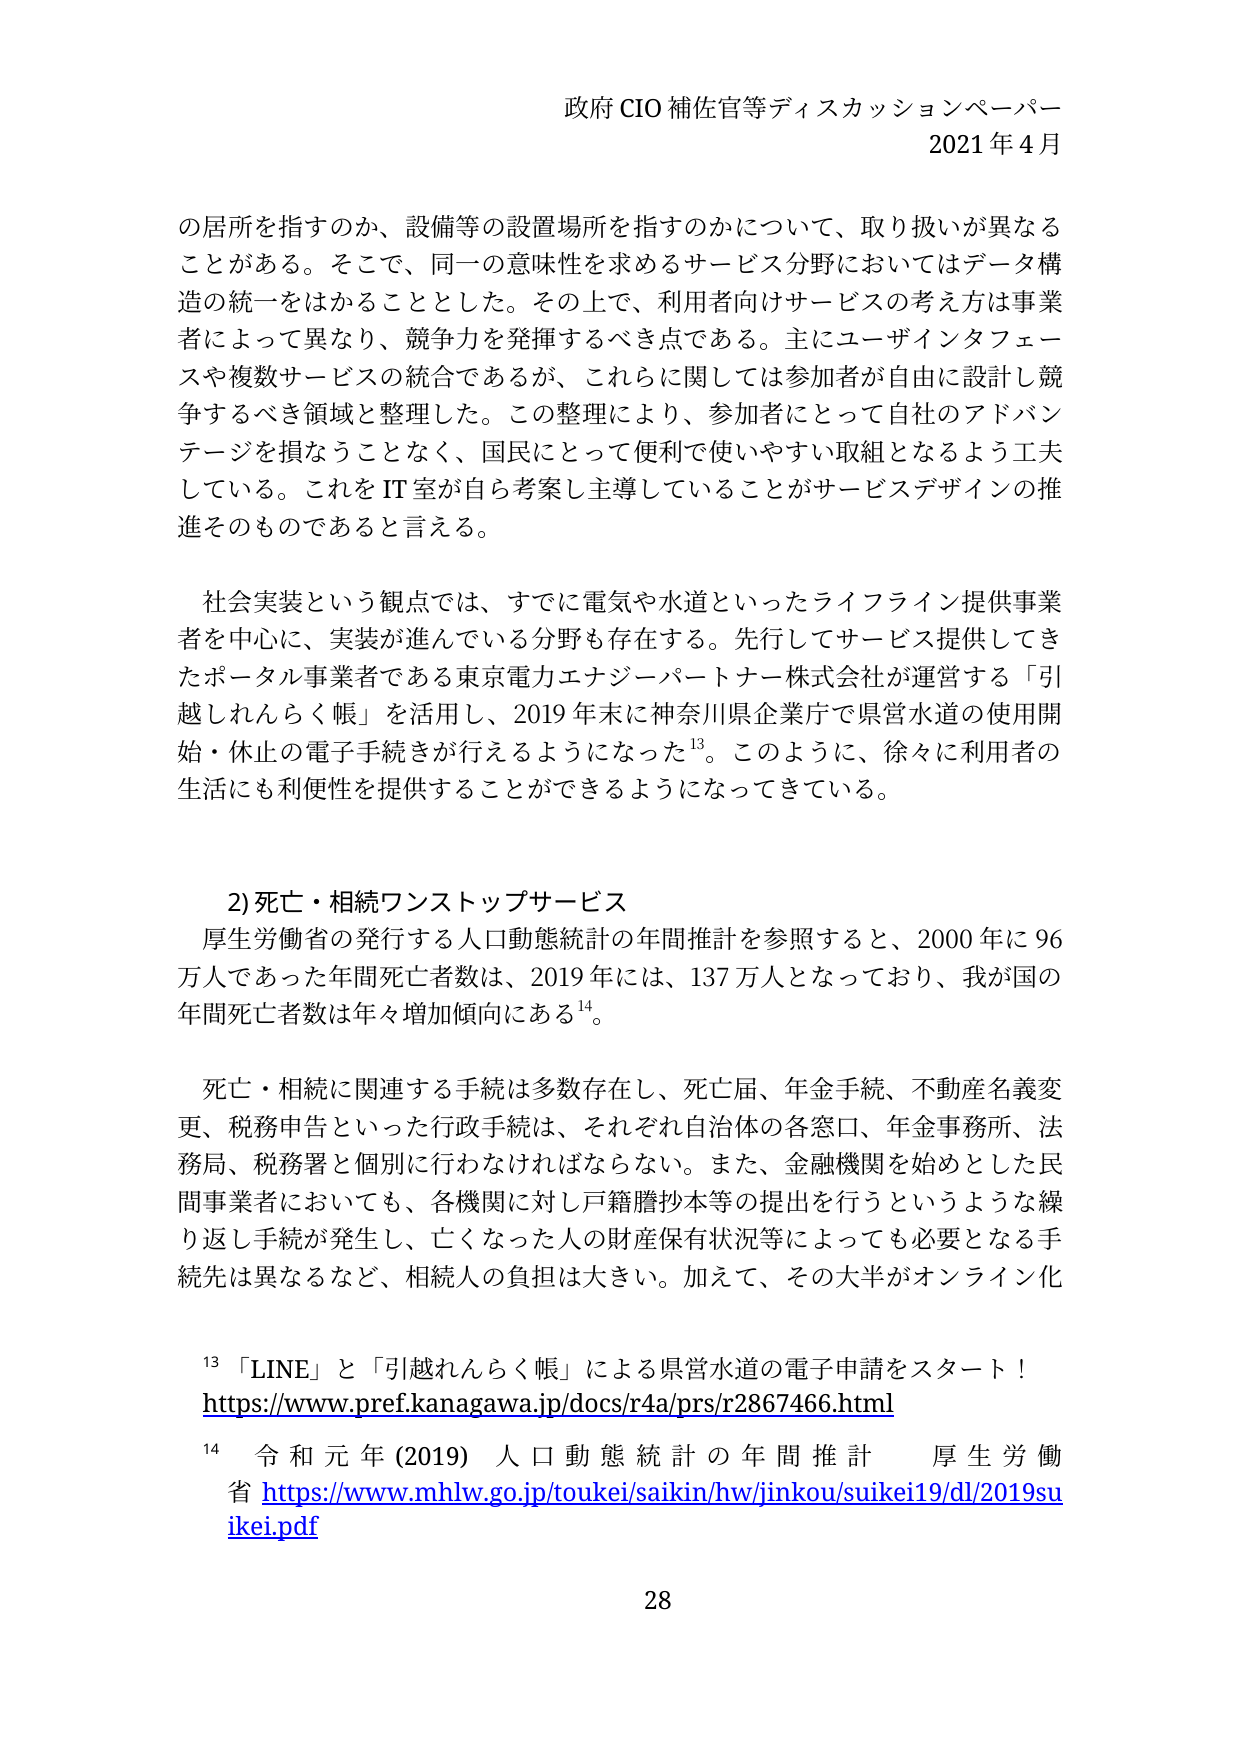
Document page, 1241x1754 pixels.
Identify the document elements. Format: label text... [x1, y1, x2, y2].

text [177, 207, 1063, 544]
subtitle 死亡・相続ワンストップサービス [202, 882, 1063, 919]
text 厚生労働省の発行する人口動態統計の年間推計を参照すると、2000年に96万人であった年間死亡者数は、2019年には、137万人となっており、我が国の年間死亡者数は年々増加傾向にある。 [177, 919, 1063, 1032]
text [177, 1069, 1063, 1294]
text 社会実装という観点では、すでに電気や水道といったライフライン提供事業者を中心に、実装が進んでいる分野も存在する。先行してサービス提供してきたポータル事業者である東京電力エナジーパートナー株式会社が運営する「引越しれんらく帳」を活用し、2019年末に神奈川県企業庁で県営水道の使用開始・休止の電子手続きが行えるようになった。このように、徐々に利用者の生活にも利便性を提供することができるようになってきている。 [177, 582, 1063, 807]
